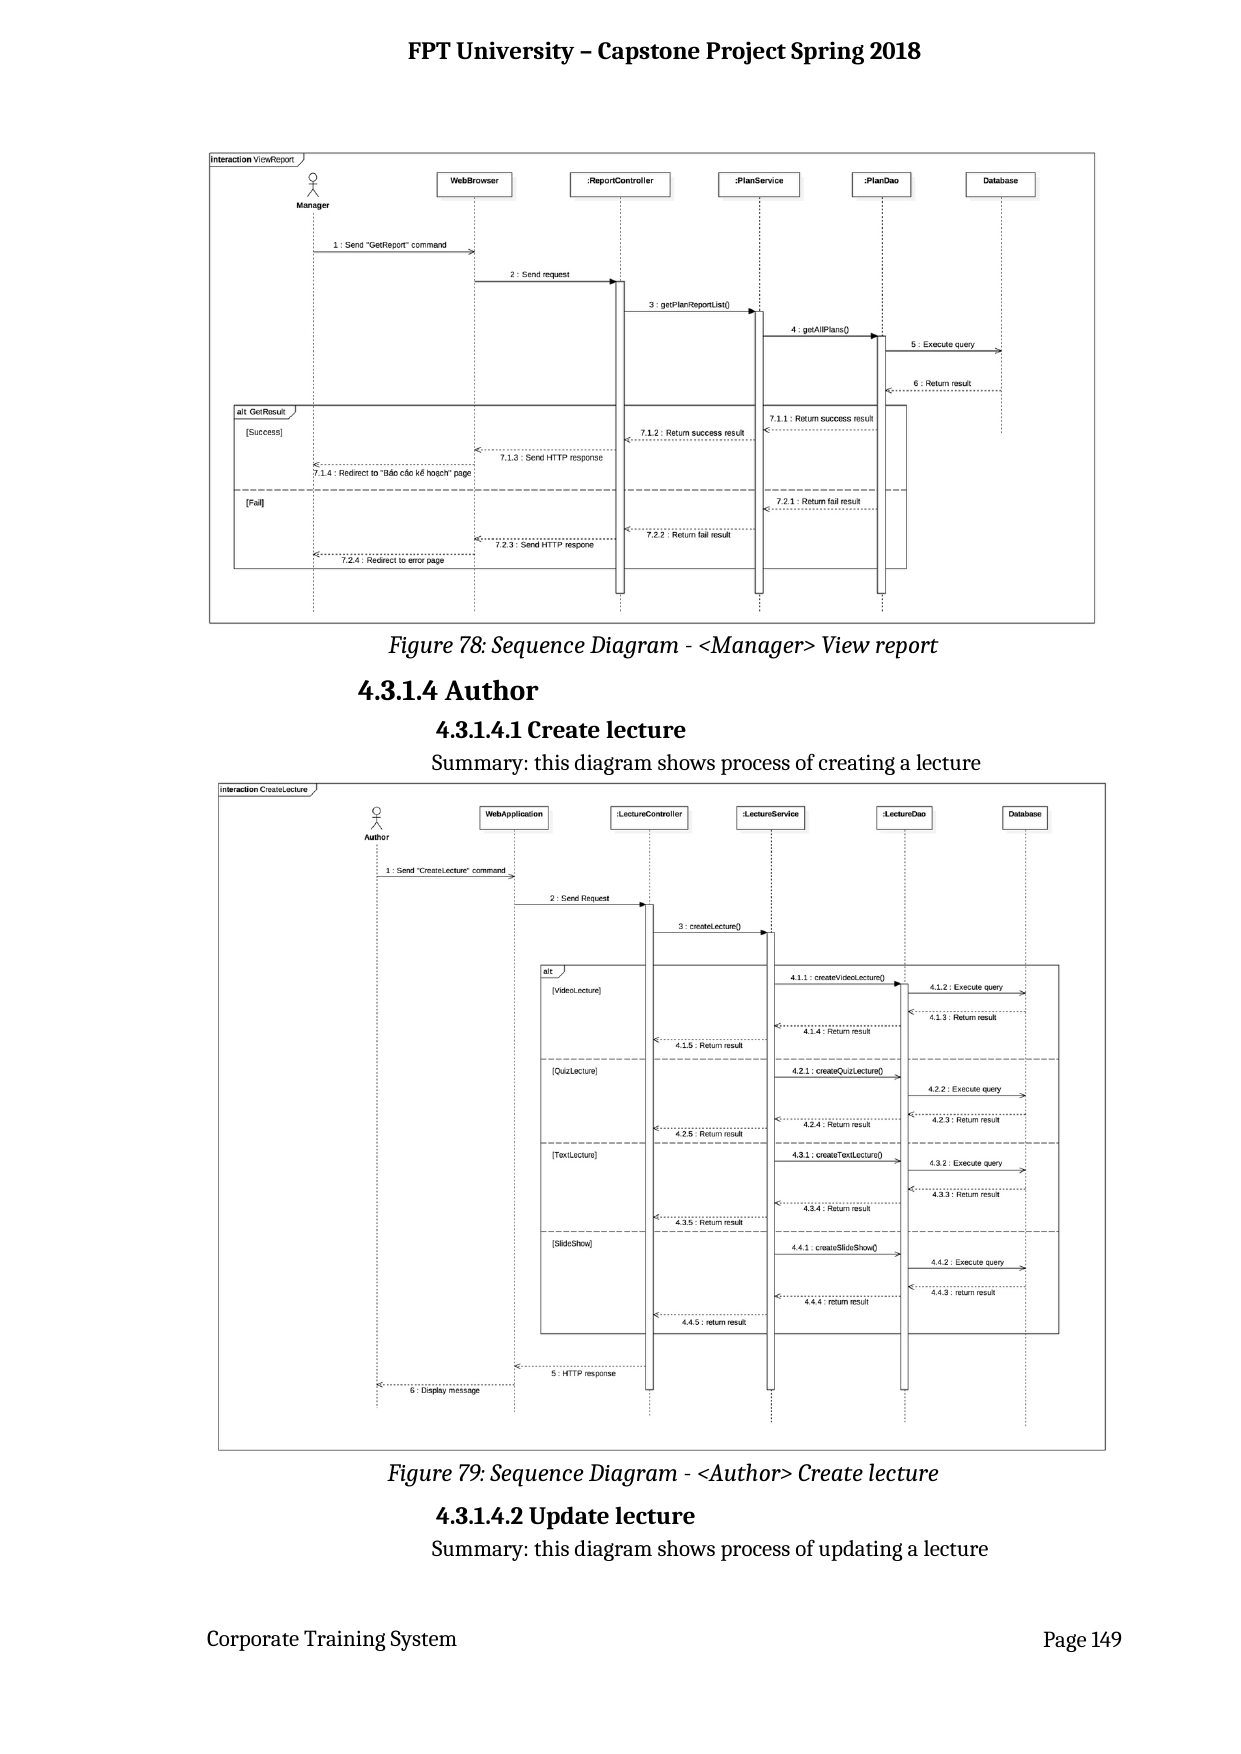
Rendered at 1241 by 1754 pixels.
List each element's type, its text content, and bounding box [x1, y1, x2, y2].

picture [206, 147, 1122, 628]
text Figure 79: Sequence Diagram - <Author> Create lecture [207, 1459, 1122, 1488]
subtitle 4.3.1.4 Author [357, 674, 1124, 708]
text Summary: this diagram shows process of creating a lecture [432, 750, 1122, 777]
subtitle 4.3.1.4.2 Update lecture [436, 1502, 1124, 1531]
picture [206, 780, 1122, 1455]
text Figure 78: Sequence Diagram - <Manager> View report [207, 631, 1122, 660]
text Summary: this diagram shows process of updating a lecture [432, 1536, 1122, 1562]
subtitle 4.3.1.4.1 Create lecture [436, 716, 1124, 745]
